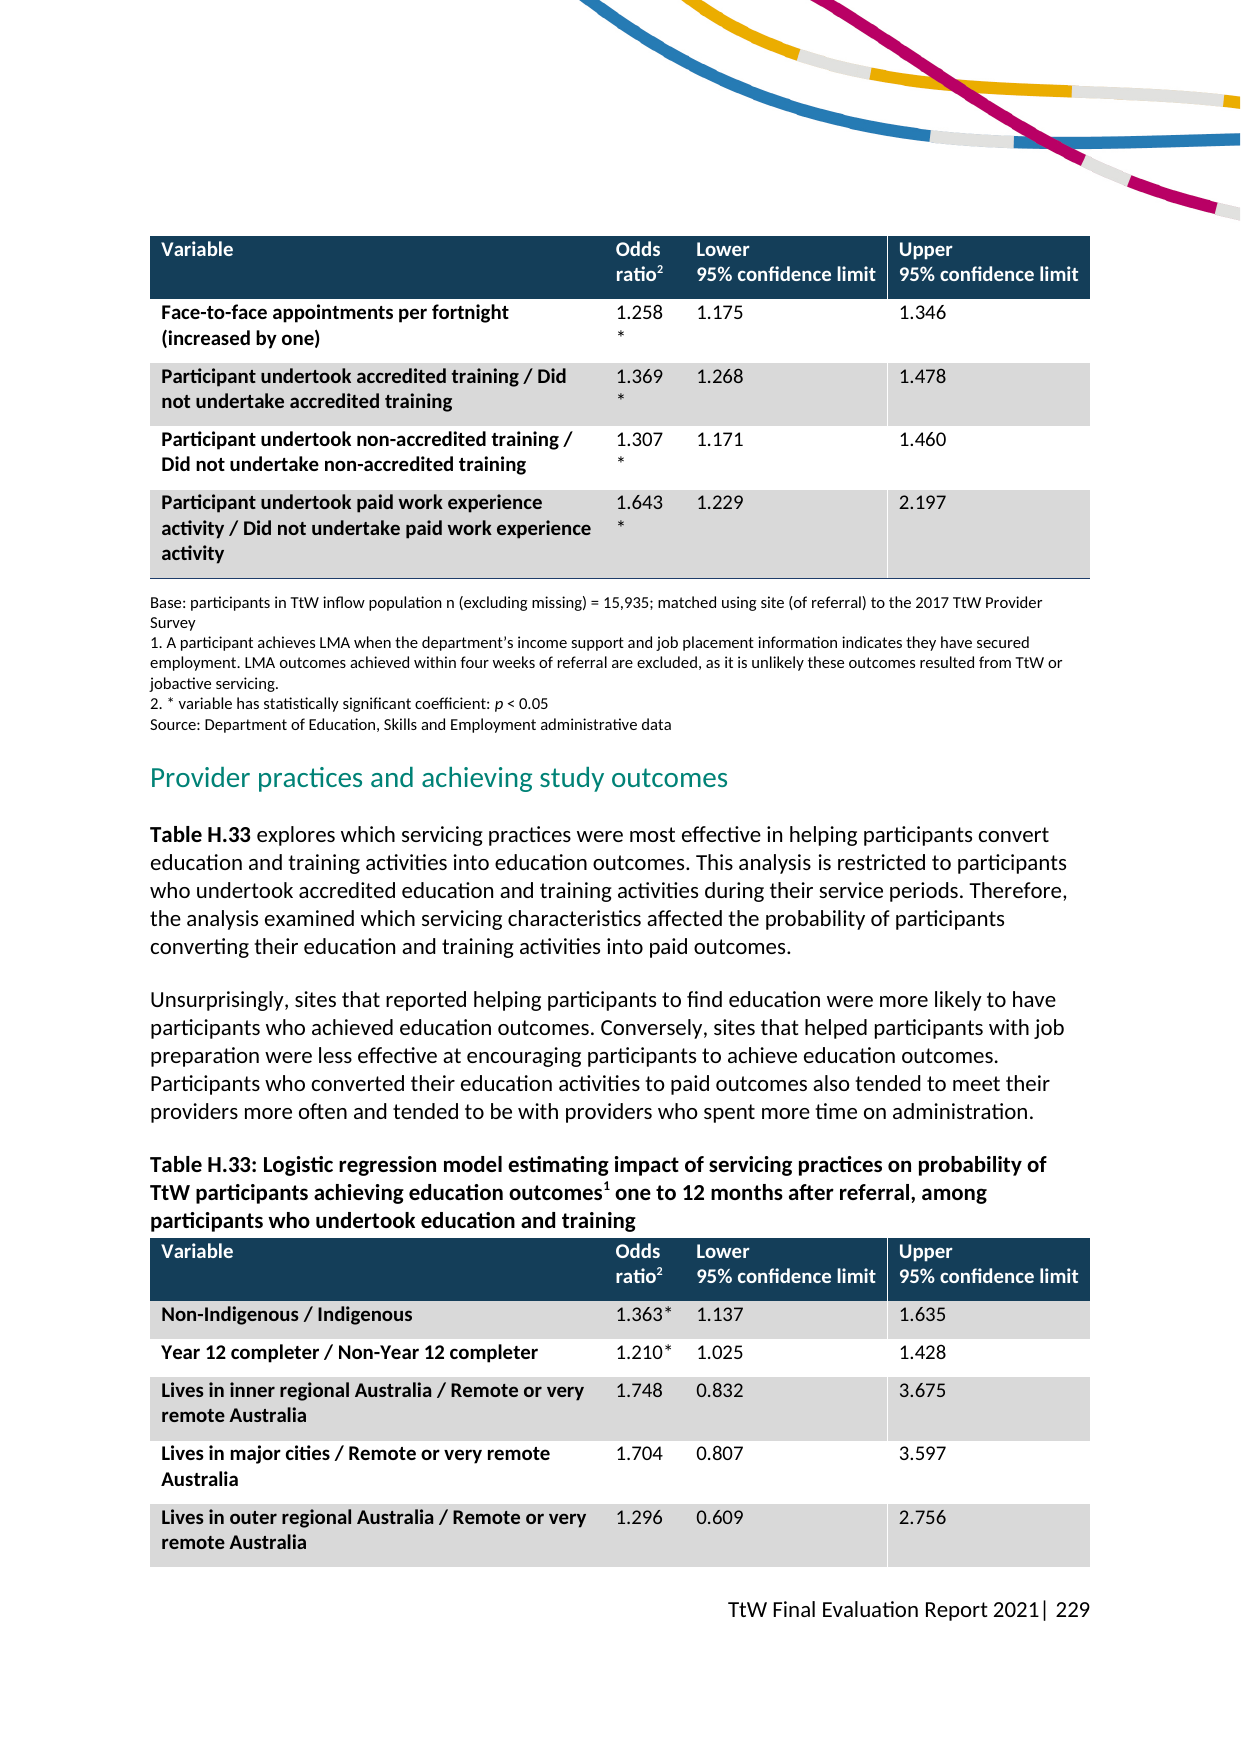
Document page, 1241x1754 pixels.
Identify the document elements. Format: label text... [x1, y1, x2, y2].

text 1. A participant achieves LMA when the department’s income support and job placement information indicates they have secured employment. LMA outcomes achieved within four weeks of referral are excluded, as it is unlikely these outcomes resulted from TtW or jobactive servicing. [150, 632, 1090, 693]
text Source: Department of Education, Skills and Employment administrative data [150, 714, 1090, 734]
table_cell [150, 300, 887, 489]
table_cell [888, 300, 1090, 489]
text Table H.33 explores which servicing practices were most effective in helping participants convert education and training activities into education outcomes. This analysis is restricted to participants who undertook accredited education and training activities during their service periods. Therefore, the analysis examined which servicing characteristics affected the probability of participants converting their education and training activities into paid outcomes. [150, 820, 1090, 960]
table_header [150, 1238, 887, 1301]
text Table H.33: Logistic regression model estimating impact of servicing practices on probability of TtW participants achieving education outcomes1 one to 12 months after referral, among participants who undertook education and training [150, 1150, 1090, 1234]
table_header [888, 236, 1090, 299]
picture [0, 0, 1241, 229]
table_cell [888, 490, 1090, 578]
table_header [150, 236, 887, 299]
text Unsurprisingly, sites that reported helping participants to find education were more likely to have participants who achieved education outcomes. Conversely, sites that helped participants with job preparation were less effective at encouraging participants to achieve education outcomes. Participants who converted their education activities to paid outcomes also tended to meet their providers more often and tended to be with providers who spent more time on administration. [150, 985, 1090, 1125]
subtitle Provider practices and achieving study outcomes [150, 759, 1090, 795]
text 2. * variable has statistically significant coefficient: p < 0.05 [150, 693, 1090, 714]
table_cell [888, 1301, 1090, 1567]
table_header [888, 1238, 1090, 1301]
text Base: participants in TtW inflow population n (excluding missing) = 15,935; matched using site (of referral) to the 2017 TtW Provider Survey [150, 592, 1090, 632]
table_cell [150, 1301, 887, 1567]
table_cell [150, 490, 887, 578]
